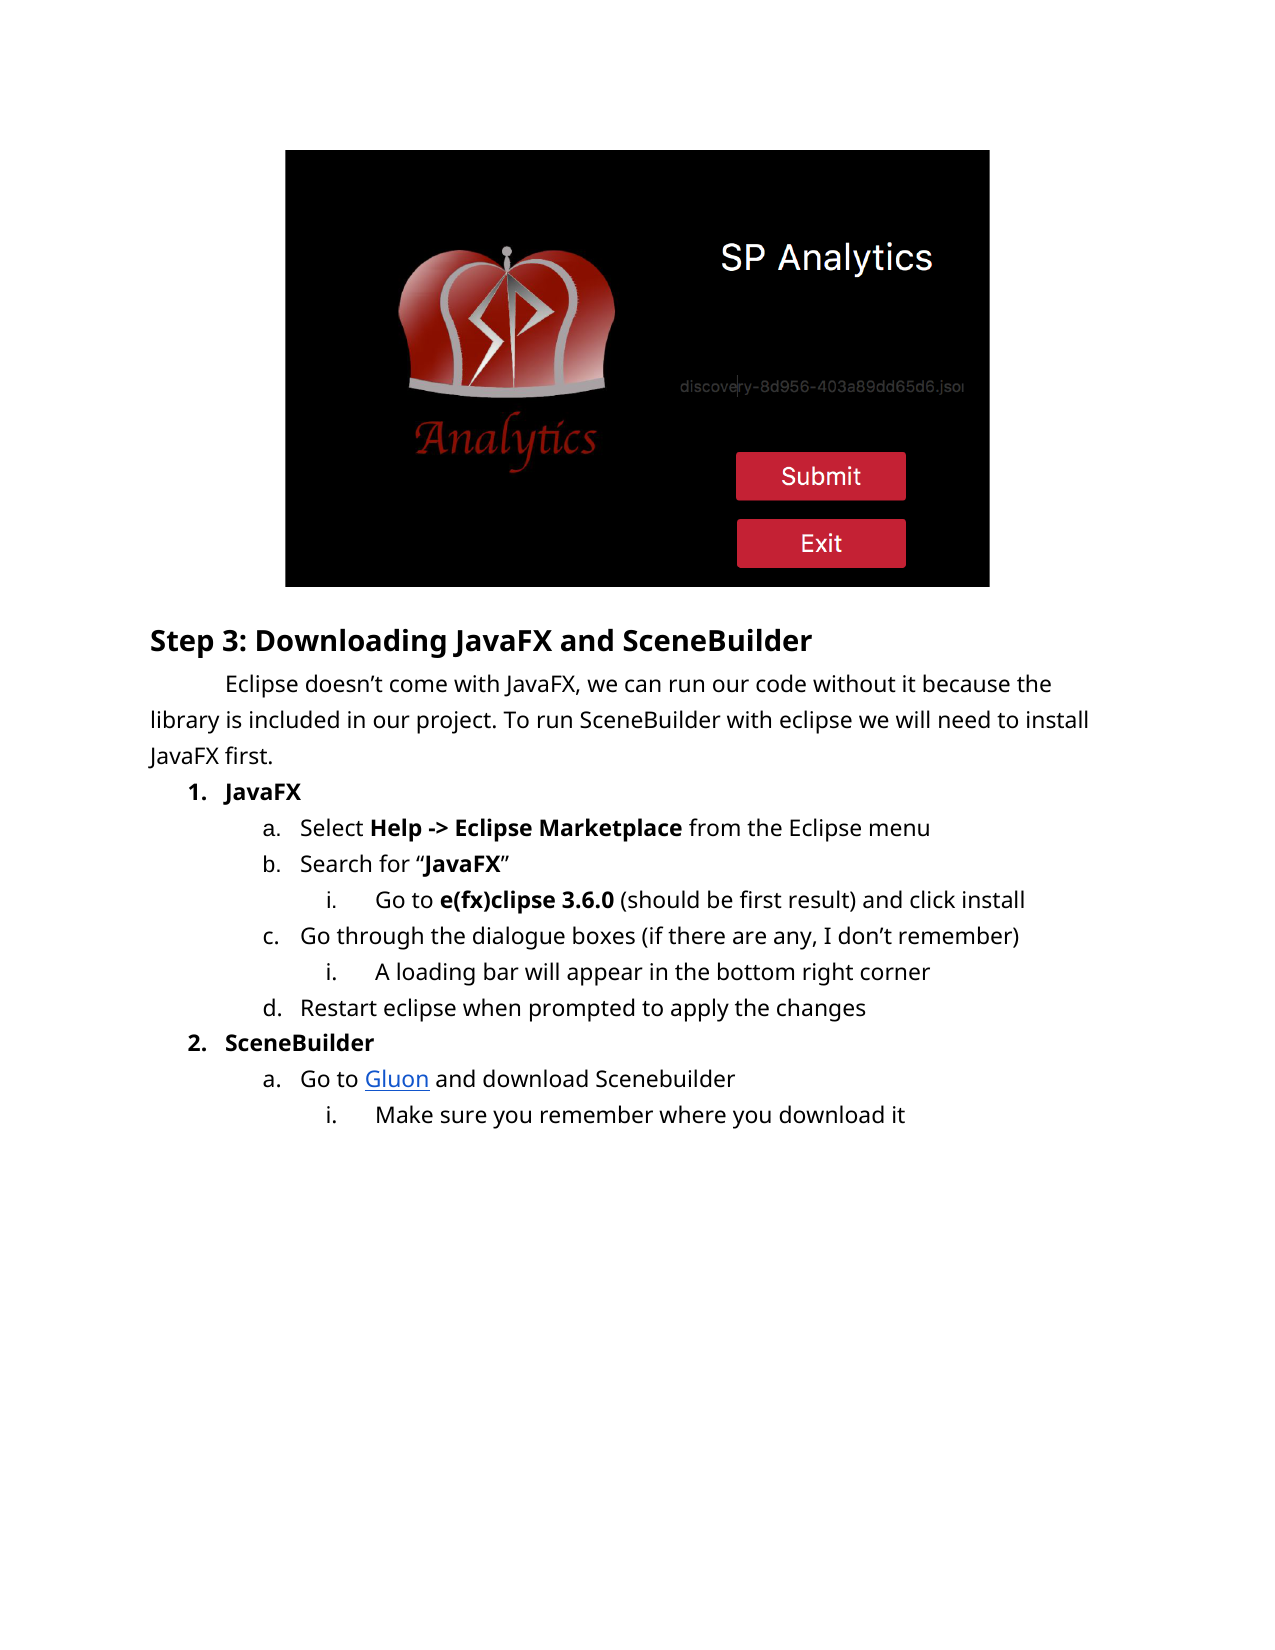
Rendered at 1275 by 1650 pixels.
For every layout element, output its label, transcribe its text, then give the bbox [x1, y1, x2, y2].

list Restart eclipse when prompted to apply the changes [262, 991, 1125, 1023]
text Eclipse doesn’t come with JavaFX, we can run our code without it because the library is included in our project. To run SceneBuilder with eclipse we will need to install JavaFX first. [150, 668, 1125, 771]
list Go through the dialogue boxes (if there are any, I don’t remember) [262, 919, 1125, 951]
list Select Help -> Eclipse Marketplace from the Eclipse menu [262, 812, 1125, 843]
list JavaFX [187, 776, 1125, 807]
list Make sure you remember where you download it [337, 1099, 1125, 1131]
picture [285, 150, 990, 587]
list SceneBuilder [187, 1027, 1125, 1059]
list Go to Gluon and download Scenebuilder [262, 1063, 1125, 1094]
subtitle Step 3: Downloading JavaFX and SceneBuilder [150, 620, 1125, 660]
list A loading bar will appear in the bottom right corner [337, 956, 1125, 987]
list Search for “JavaFX” [262, 848, 1125, 879]
list Go to e(fx)clipse 3.6.0 (should be first result) and click install [337, 884, 1125, 915]
